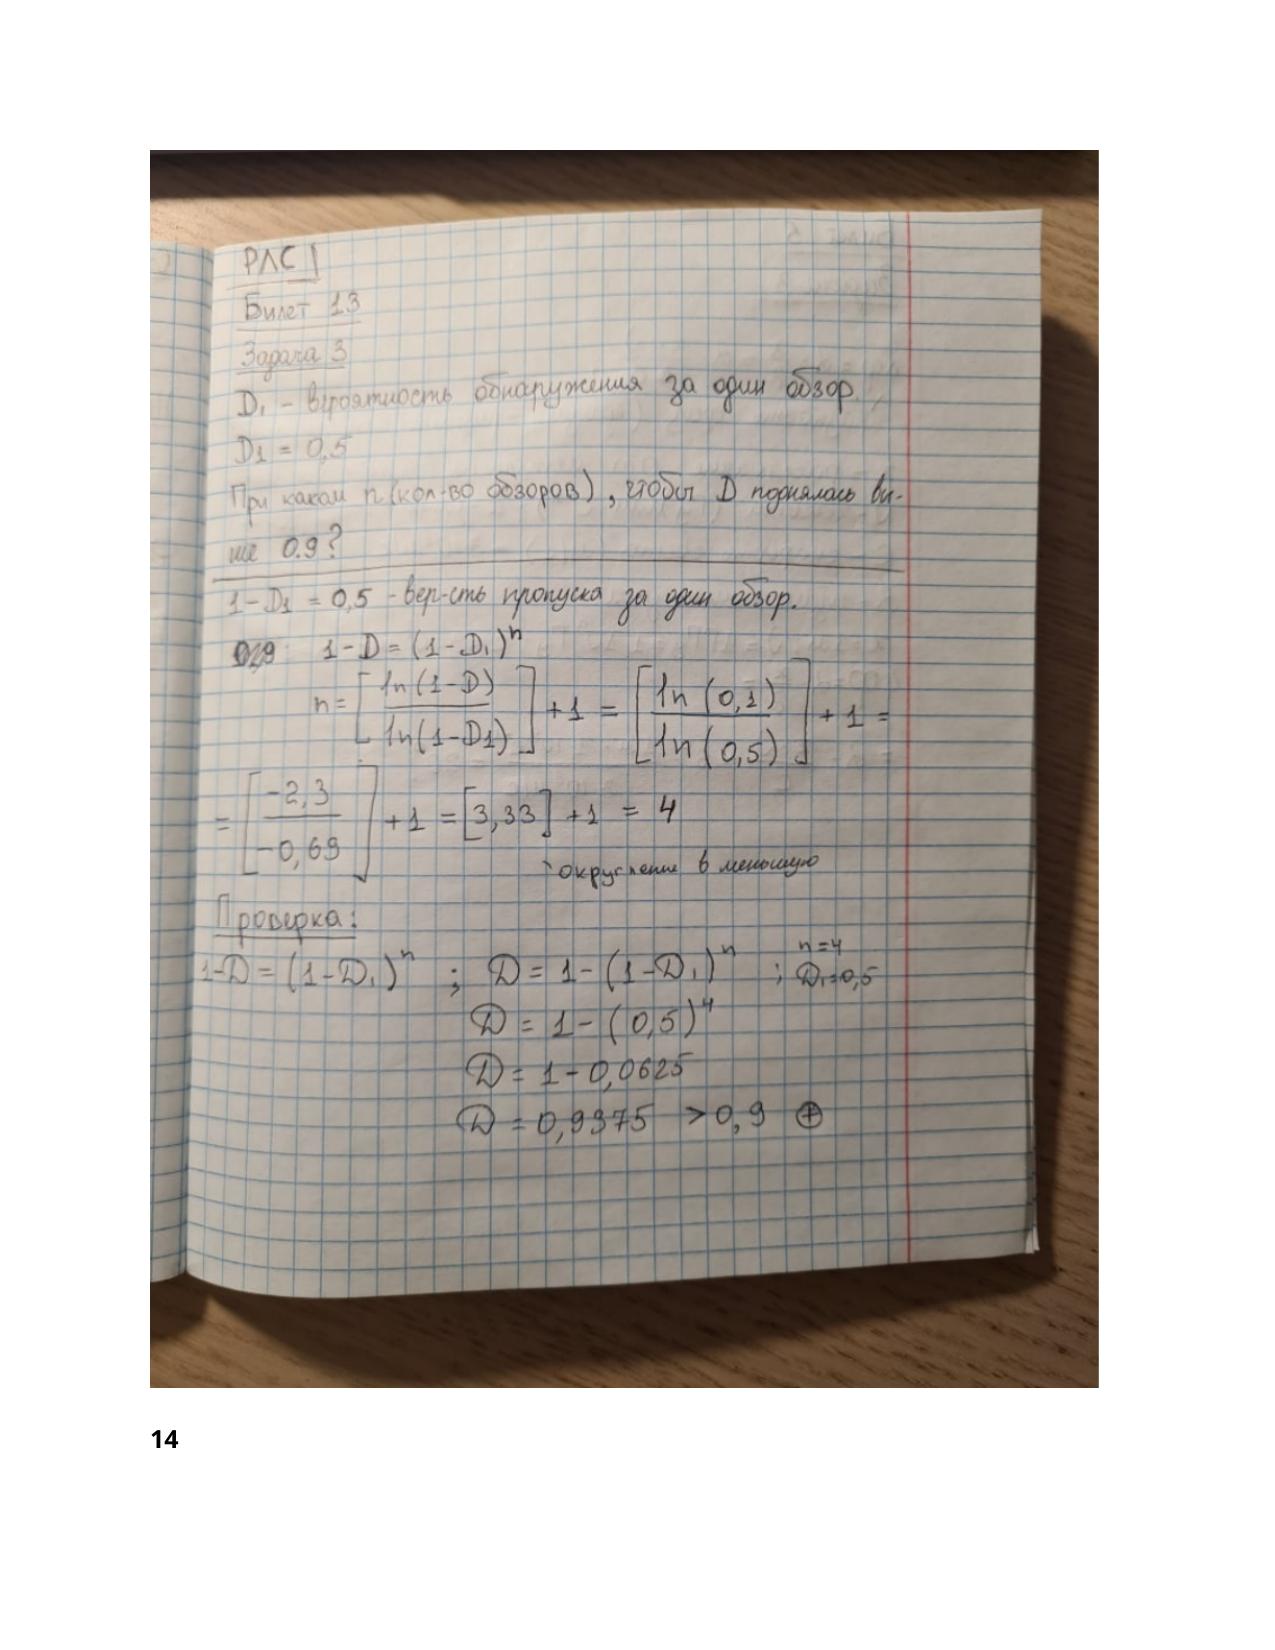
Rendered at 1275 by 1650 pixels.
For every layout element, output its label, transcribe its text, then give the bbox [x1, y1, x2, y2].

picture [150, 150, 1103, 1388]
text 14 [150, 1422, 1125, 1456]
